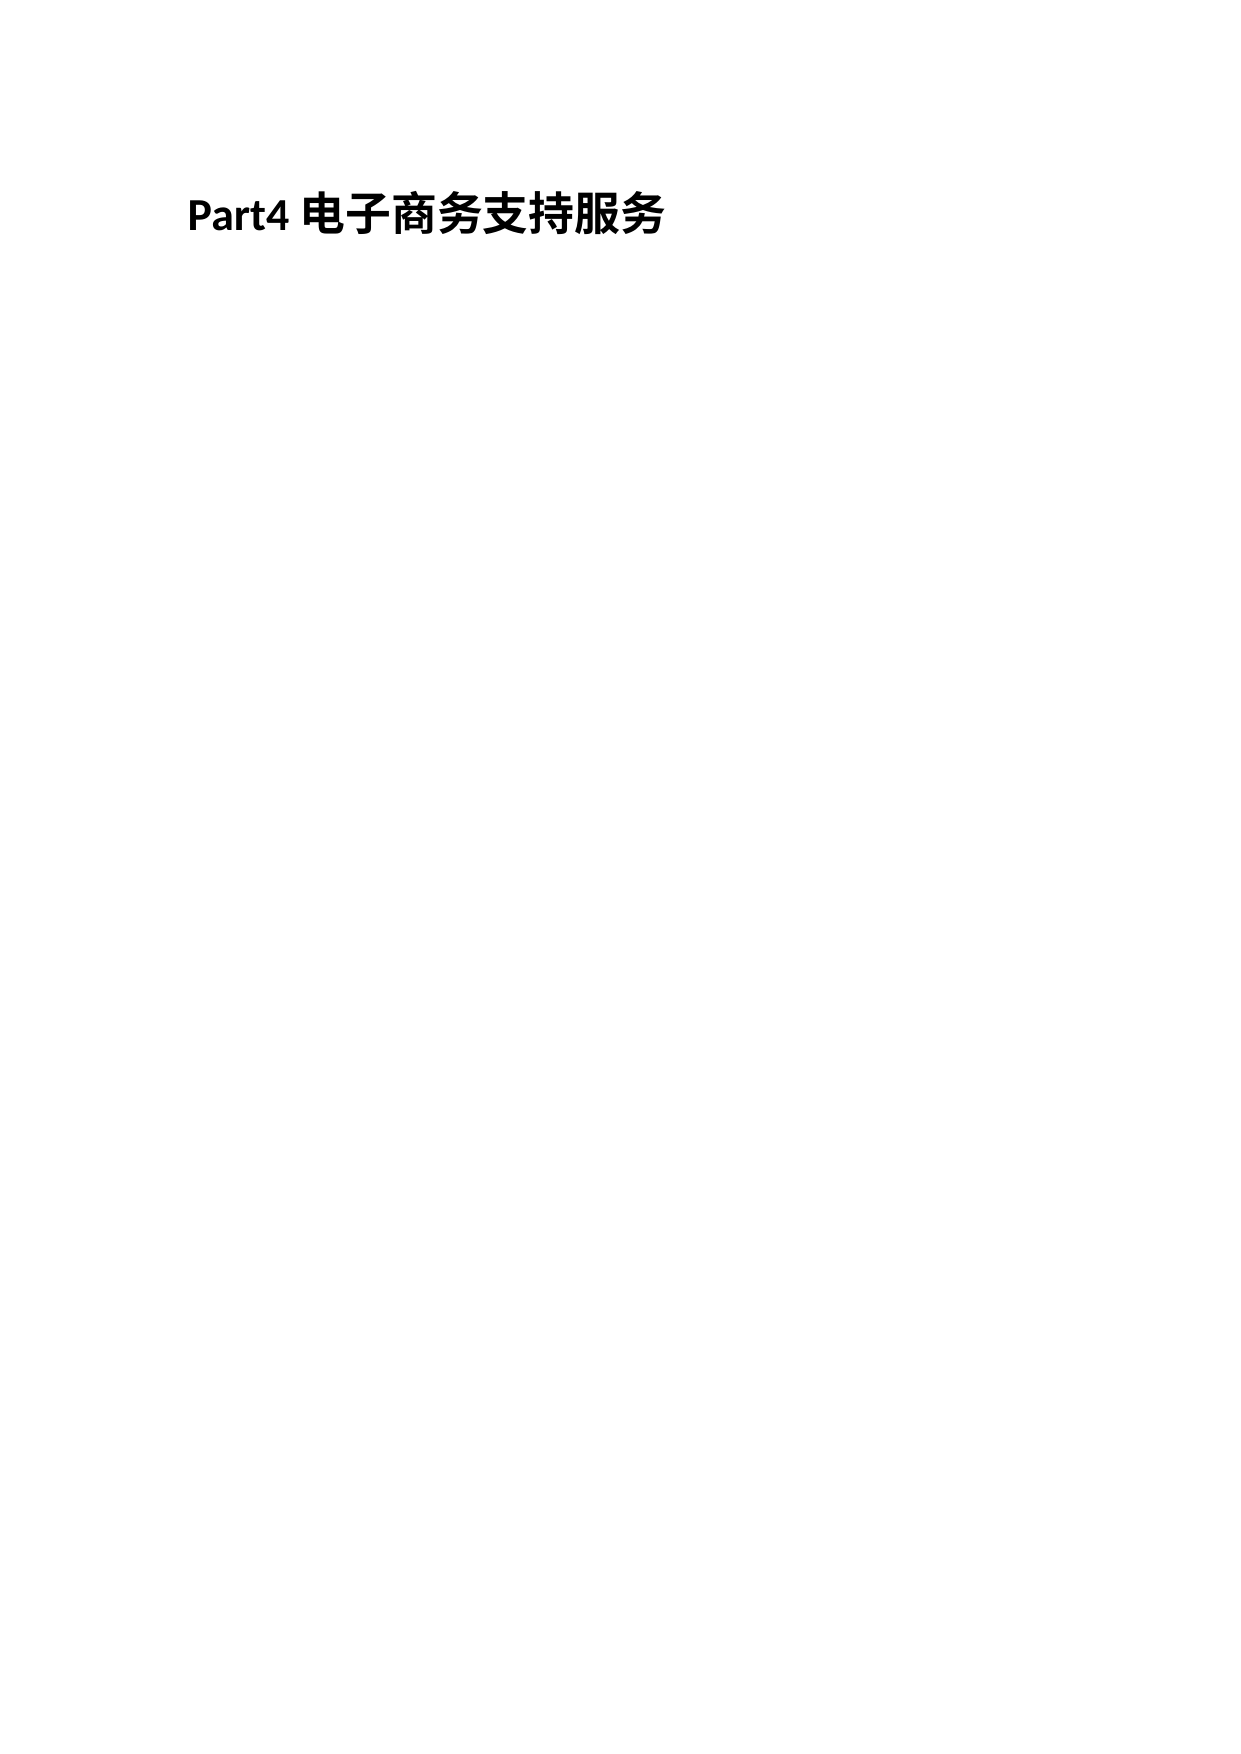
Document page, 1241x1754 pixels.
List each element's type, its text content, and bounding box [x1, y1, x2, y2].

subtitle Part4 电子商务支持服务 [187, 162, 1053, 259]
